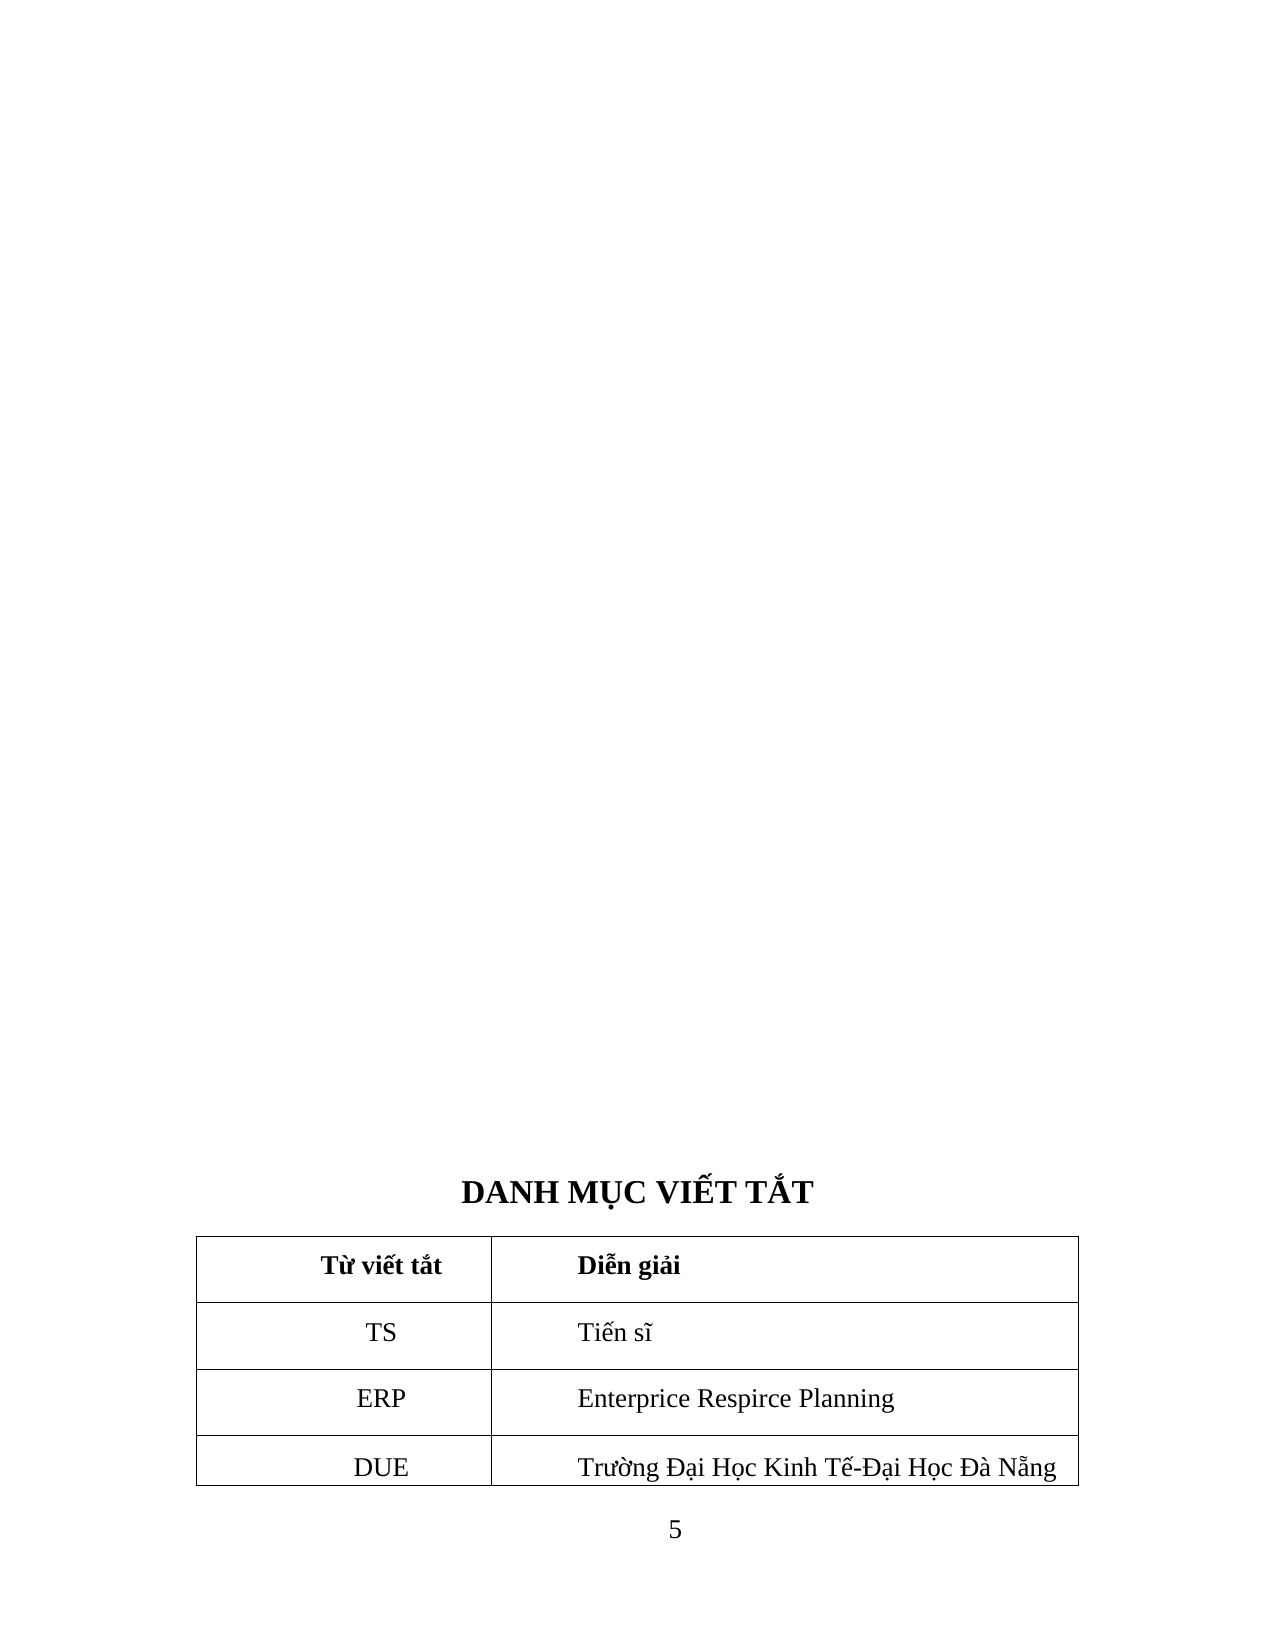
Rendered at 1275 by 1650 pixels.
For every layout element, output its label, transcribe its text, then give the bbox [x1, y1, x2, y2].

table_cell Enterprice Respirce Planning [492, 1370, 1078, 1435]
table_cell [492, 1436, 1078, 1485]
table_header Diễn giải [492, 1237, 1078, 1302]
table_cell Tiến sĩ [492, 1303, 1078, 1369]
table_cell ERP [197, 1370, 491, 1435]
table_header Từ viết tắt [197, 1237, 491, 1302]
table_cell DUE [197, 1436, 491, 1485]
table_cell TS [197, 1303, 491, 1369]
subtitle DANH MỤC VIẾT TẮT [150, 1172, 1125, 1210]
